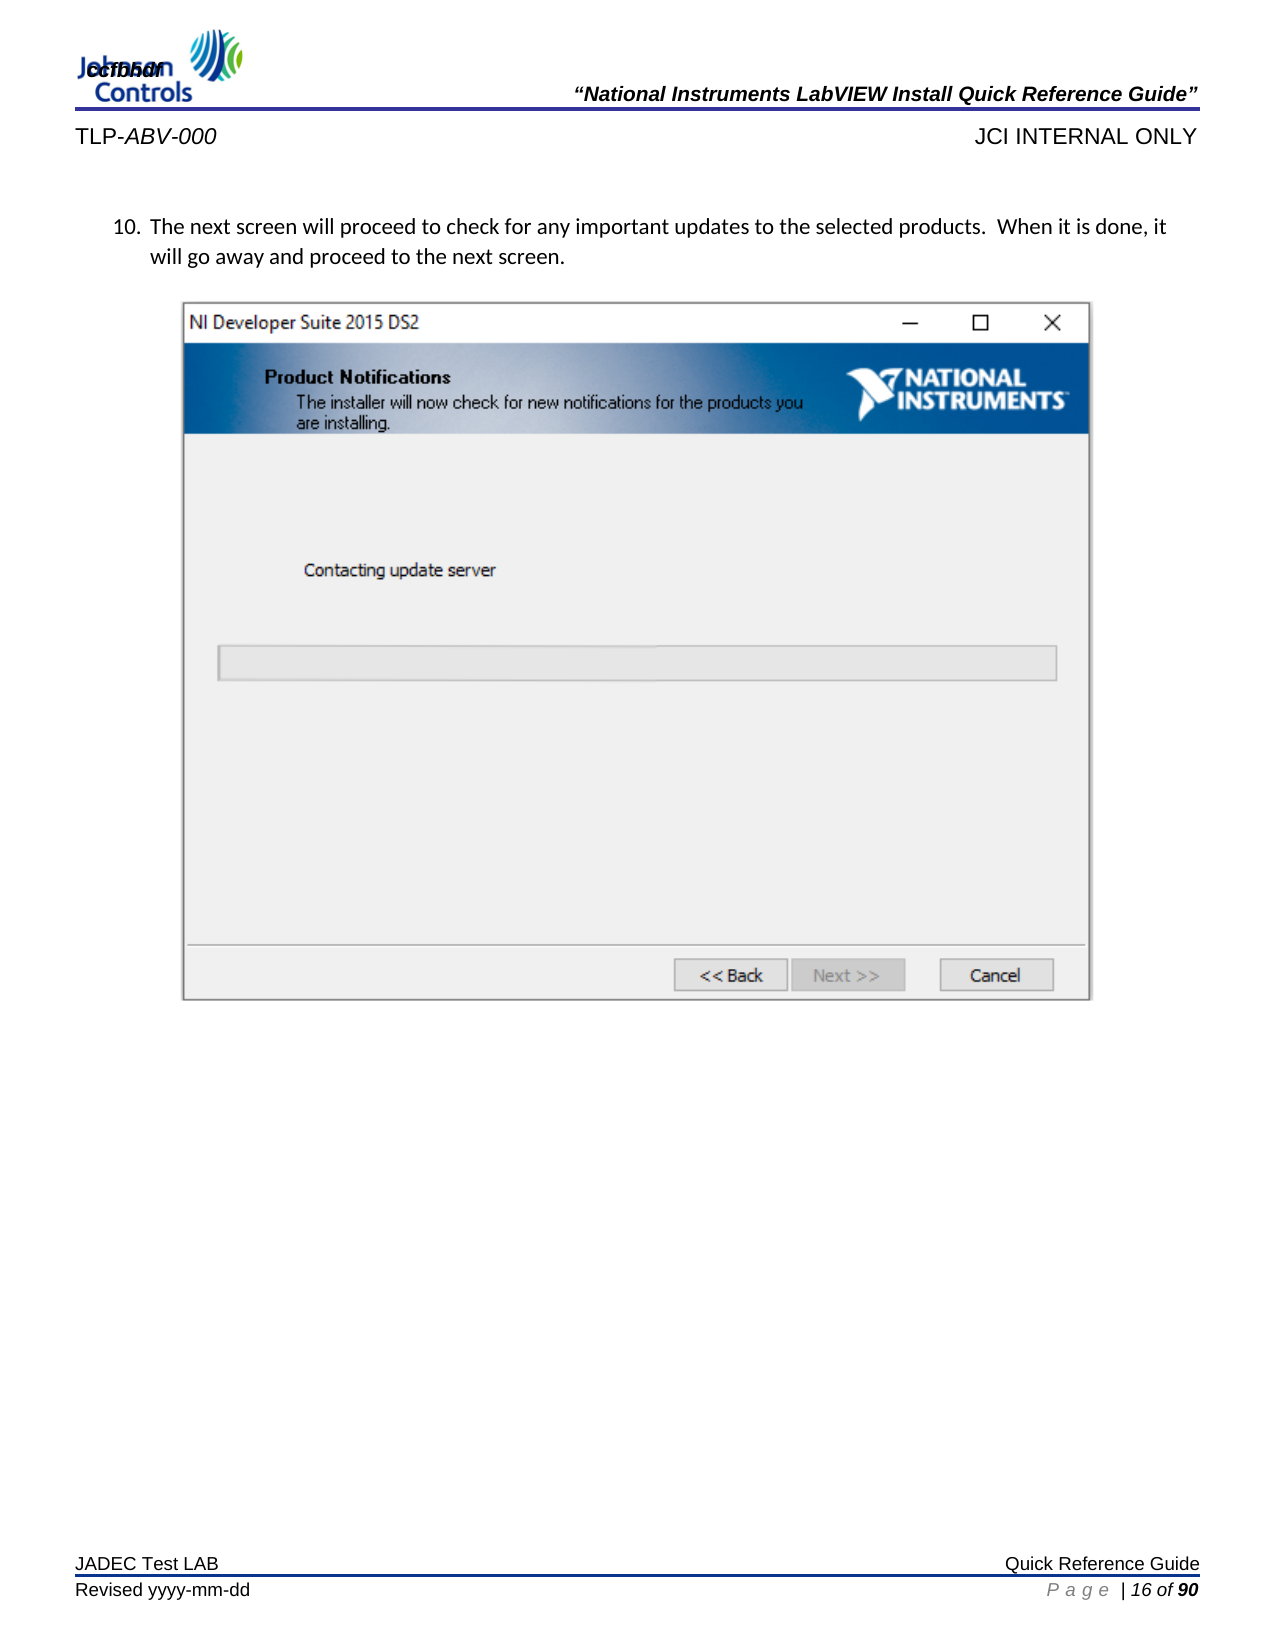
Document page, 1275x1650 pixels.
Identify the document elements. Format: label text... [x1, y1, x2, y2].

picture [180, 301, 1095, 1004]
list The next screen will proceed to check for any important updates to the selected products. When it is done, it will go away and proceed to the next screen. [112, 212, 1200, 270]
picture [76, 26, 246, 105]
